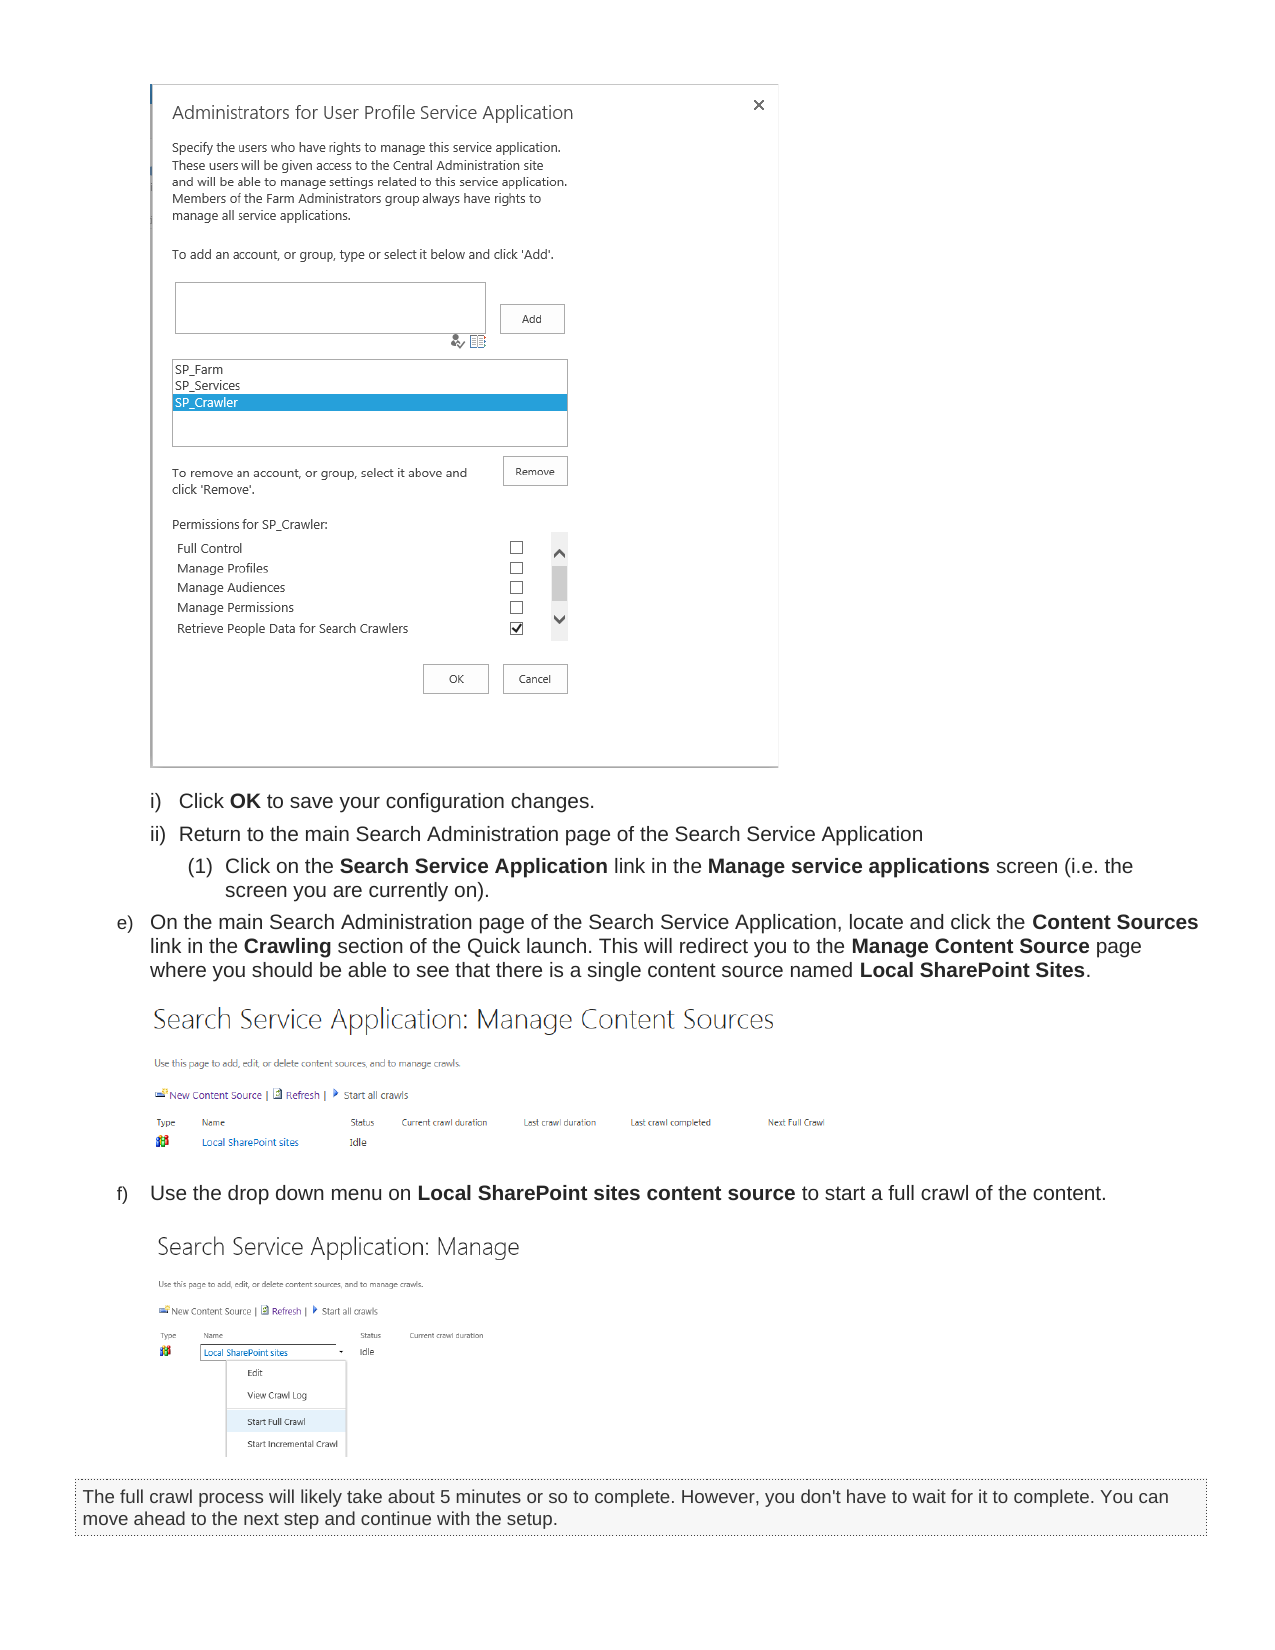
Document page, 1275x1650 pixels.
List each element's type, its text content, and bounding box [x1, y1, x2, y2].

picture [150, 1003, 844, 1159]
list Use the drop down menu on Local SharePoint sites content source to start a full crawl of the content. [117, 1181, 1200, 1204]
list Click OK to save your configuration changes. [150, 789, 1200, 813]
list On the main Search Administration page of the Search Service Application, locate and click the Content Sources link in the Crawling section of the Quick launch. This will redirect you to the Manage Content Source page where you should be able to see that there is a single content source named Local SharePoint Sites. [117, 910, 1200, 982]
list Click on the Search Service Application link in the Manage service applications screen (i.e. the screen you are currently on). [187, 854, 1200, 902]
list Return to the main Search Administration page of the Search Service Application [150, 821, 1200, 845]
picture [150, 1226, 521, 1457]
text The full crawl process will likely take about 5 minutes or so to complete. However, you don't have to wait for it to complete. You can move ahead to the next step and continue with the setup. [75, 1478, 1207, 1536]
picture [150, 84, 779, 768]
